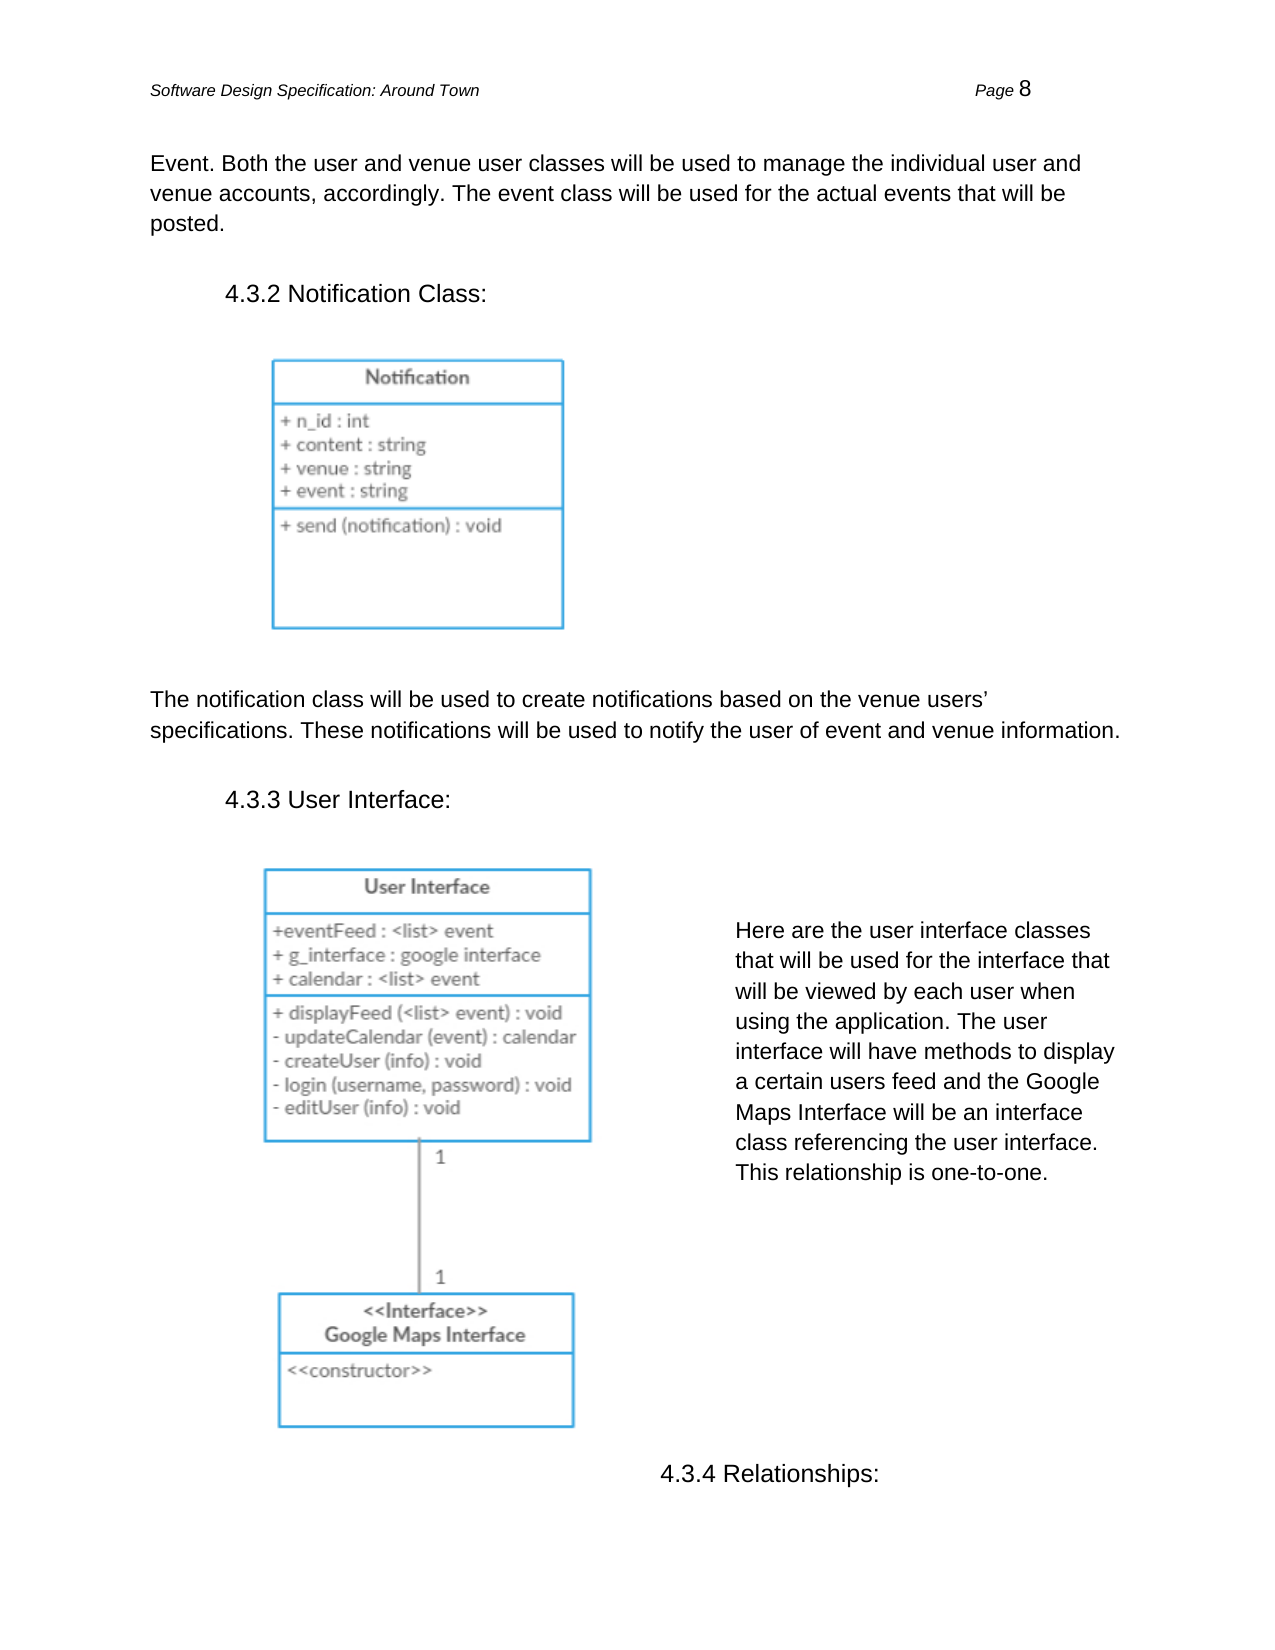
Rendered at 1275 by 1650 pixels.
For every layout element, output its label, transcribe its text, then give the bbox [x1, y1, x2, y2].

picture [225, 312, 613, 683]
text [150, 150, 1125, 237]
text 4.3.3 User Interface: [225, 785, 1125, 814]
text 4.3.2 Notification Class: [225, 279, 1125, 308]
picture [228, 837, 642, 1482]
text Here are the user interface classes that will be used for the interface that will be viewed by each user when using the application. The user interface will have methods to display a certain users feed and the Google Maps Interface will be an interface class referencing the user interface. This relationship is one-to-one. [642, 917, 1125, 1185]
text 4.3.4 Relationships: [150, 1459, 1125, 1488]
text The notification class will be used to create notifications based on the venue users’ specifications. These notifications will be used to notify the user of event and venue information. [150, 686, 1125, 743]
